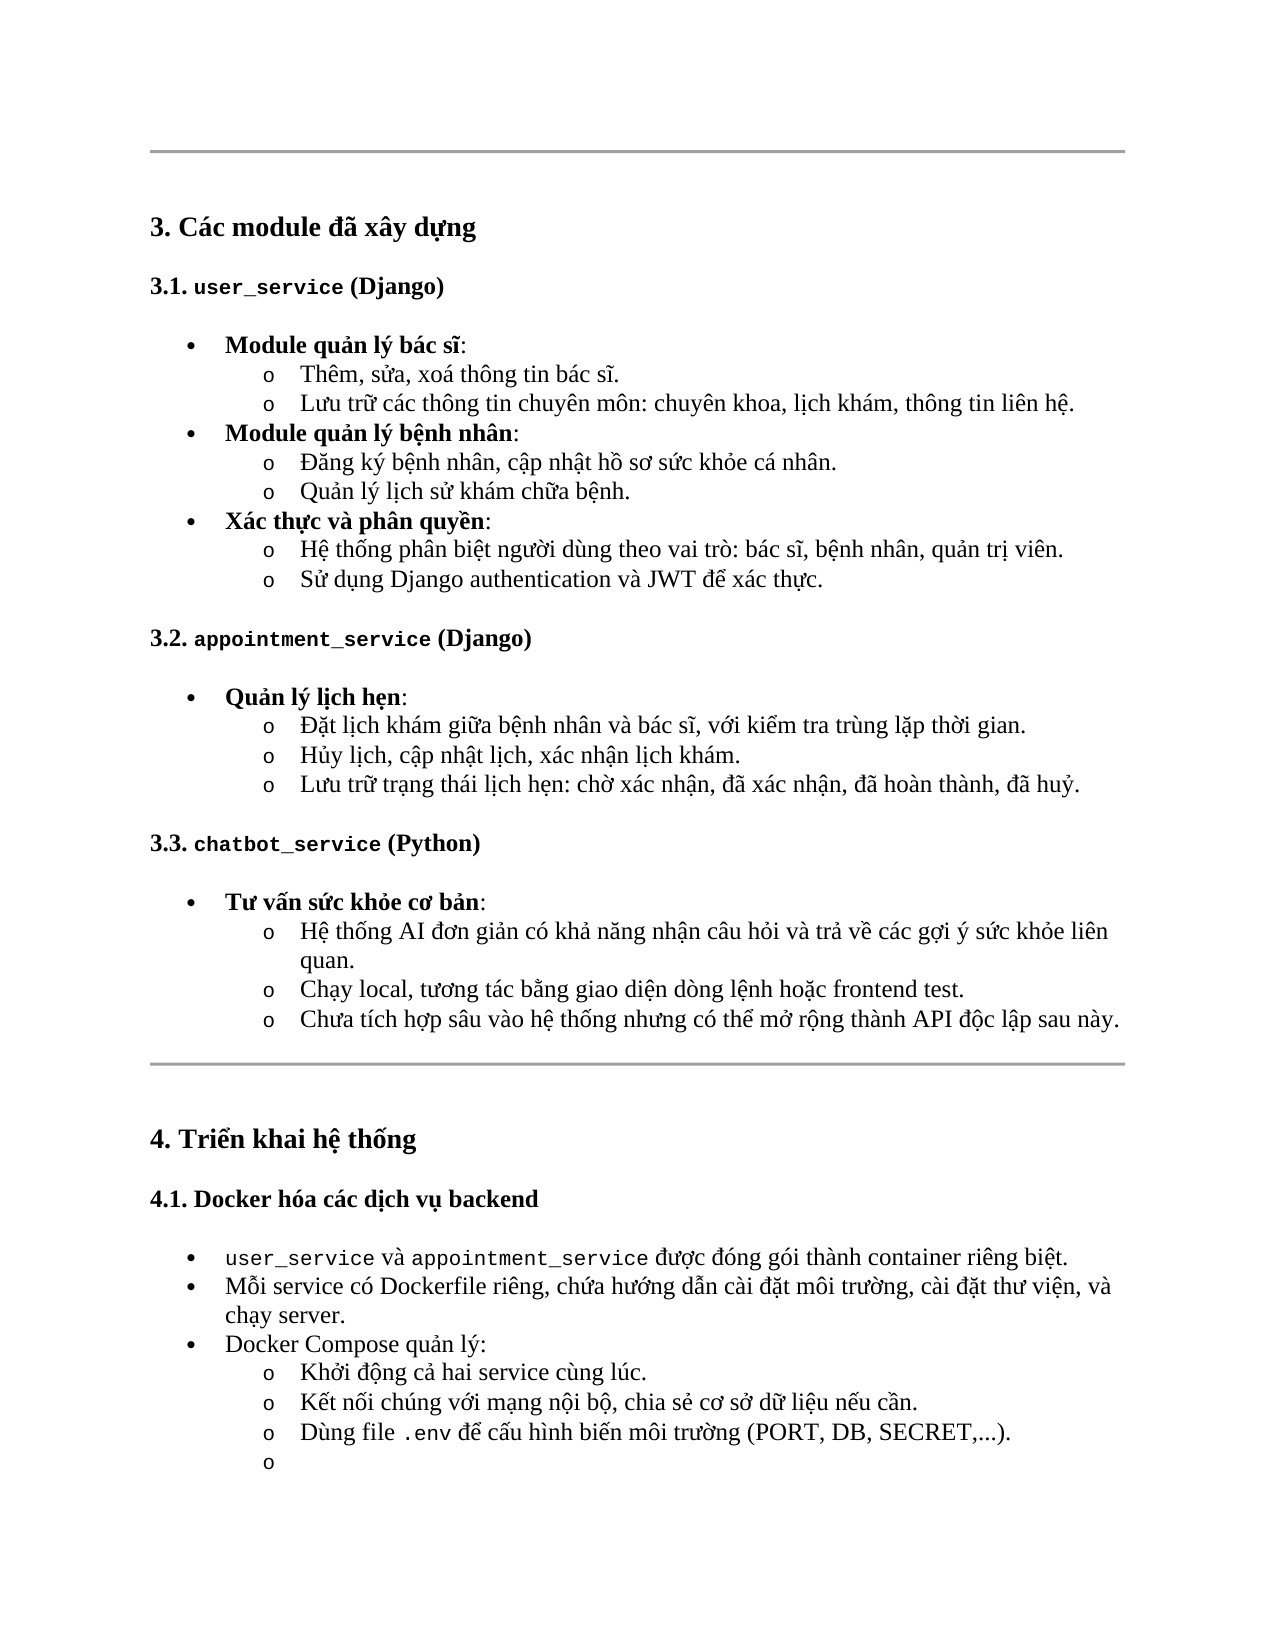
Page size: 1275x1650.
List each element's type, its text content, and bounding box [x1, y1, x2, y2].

list Mỗi service có Dockerfile riêng, chứa hướng dẫn cài đặt môi trường, cài đặt thư viện, và chạy server. [187, 1271, 1125, 1329]
list user_service và appointment_service được đóng gói thành container riêng biệt. [187, 1242, 1125, 1271]
list Hệ thống phân biệt người dùng theo vai trò: bác sĩ, bệnh nhân, quản trị viên. [262, 534, 1125, 564]
list Thêm, sửa, xoá thông tin bác sĩ. [262, 359, 1125, 388]
list Sử dụng Django authentication và JWT để xác thực. [262, 564, 1125, 594]
list Module quản lý bệnh nhân: [187, 418, 1125, 447]
list Chưa tích hợp sâu vào hệ thống nhưng có thể mở rộng thành API độc lập sau này. [262, 1004, 1125, 1033]
list Lưu trữ trạng thái lịch hẹn: chờ xác nhận, đã xác nhận, đã hoàn thành, đã huỷ. [262, 769, 1125, 799]
list Tư vấn sức khỏe cơ bản: [187, 887, 1125, 916]
list Khởi động cả hai service cùng lúc. [262, 1357, 1125, 1387]
list Dùng file .env để cấu hình biến môi trường (PORT, DB, SECRET,...). [262, 1417, 1125, 1446]
list Đặt lịch khám giữa bệnh nhân và bác sĩ, với kiểm tra trùng lặp thời gian. [262, 710, 1125, 740]
text 4. Triển khai hệ thống [150, 1122, 1125, 1154]
text 4.1. Docker hóa các dịch vụ backend [150, 1184, 1125, 1212]
list Quản lý lịch sử khám chữa bệnh. [262, 476, 1125, 506]
list Kết nối chúng với mạng nội bộ, chia sẻ cơ sở dữ liệu nếu cần. [262, 1387, 1125, 1417]
list Đăng ký bệnh nhân, cập nhật hồ sơ sức khỏe cá nhân. [262, 447, 1125, 476]
list Hệ thống AI đơn giản có khả năng nhận câu hỏi và trả về các gợi ý sức khỏe liên quan. [262, 916, 1125, 974]
text 3.1. user_service (Django) [150, 271, 1125, 301]
text 3. Các module đã xây dựng [150, 210, 1125, 242]
list Hủy lịch, cập nhật lịch, xác nhận lịch khám. [262, 740, 1125, 769]
list Xác thực và phân quyền: [187, 506, 1125, 534]
text 3.3. chatbot_service (Python) [150, 828, 1125, 858]
text 3.2. appointment_service (Django) [150, 623, 1125, 652]
list Quản lý lịch hẹn: [187, 682, 1125, 710]
list Module quản lý bác sĩ: [187, 330, 1125, 359]
list Lưu trữ các thông tin chuyên môn: chuyên khoa, lịch khám, thông tin liên hệ. [262, 388, 1125, 418]
list Docker Compose quản lý: [187, 1329, 1125, 1357]
list Chạy local, tương tác bằng giao diện dòng lệnh hoặc frontend test. [262, 974, 1125, 1004]
